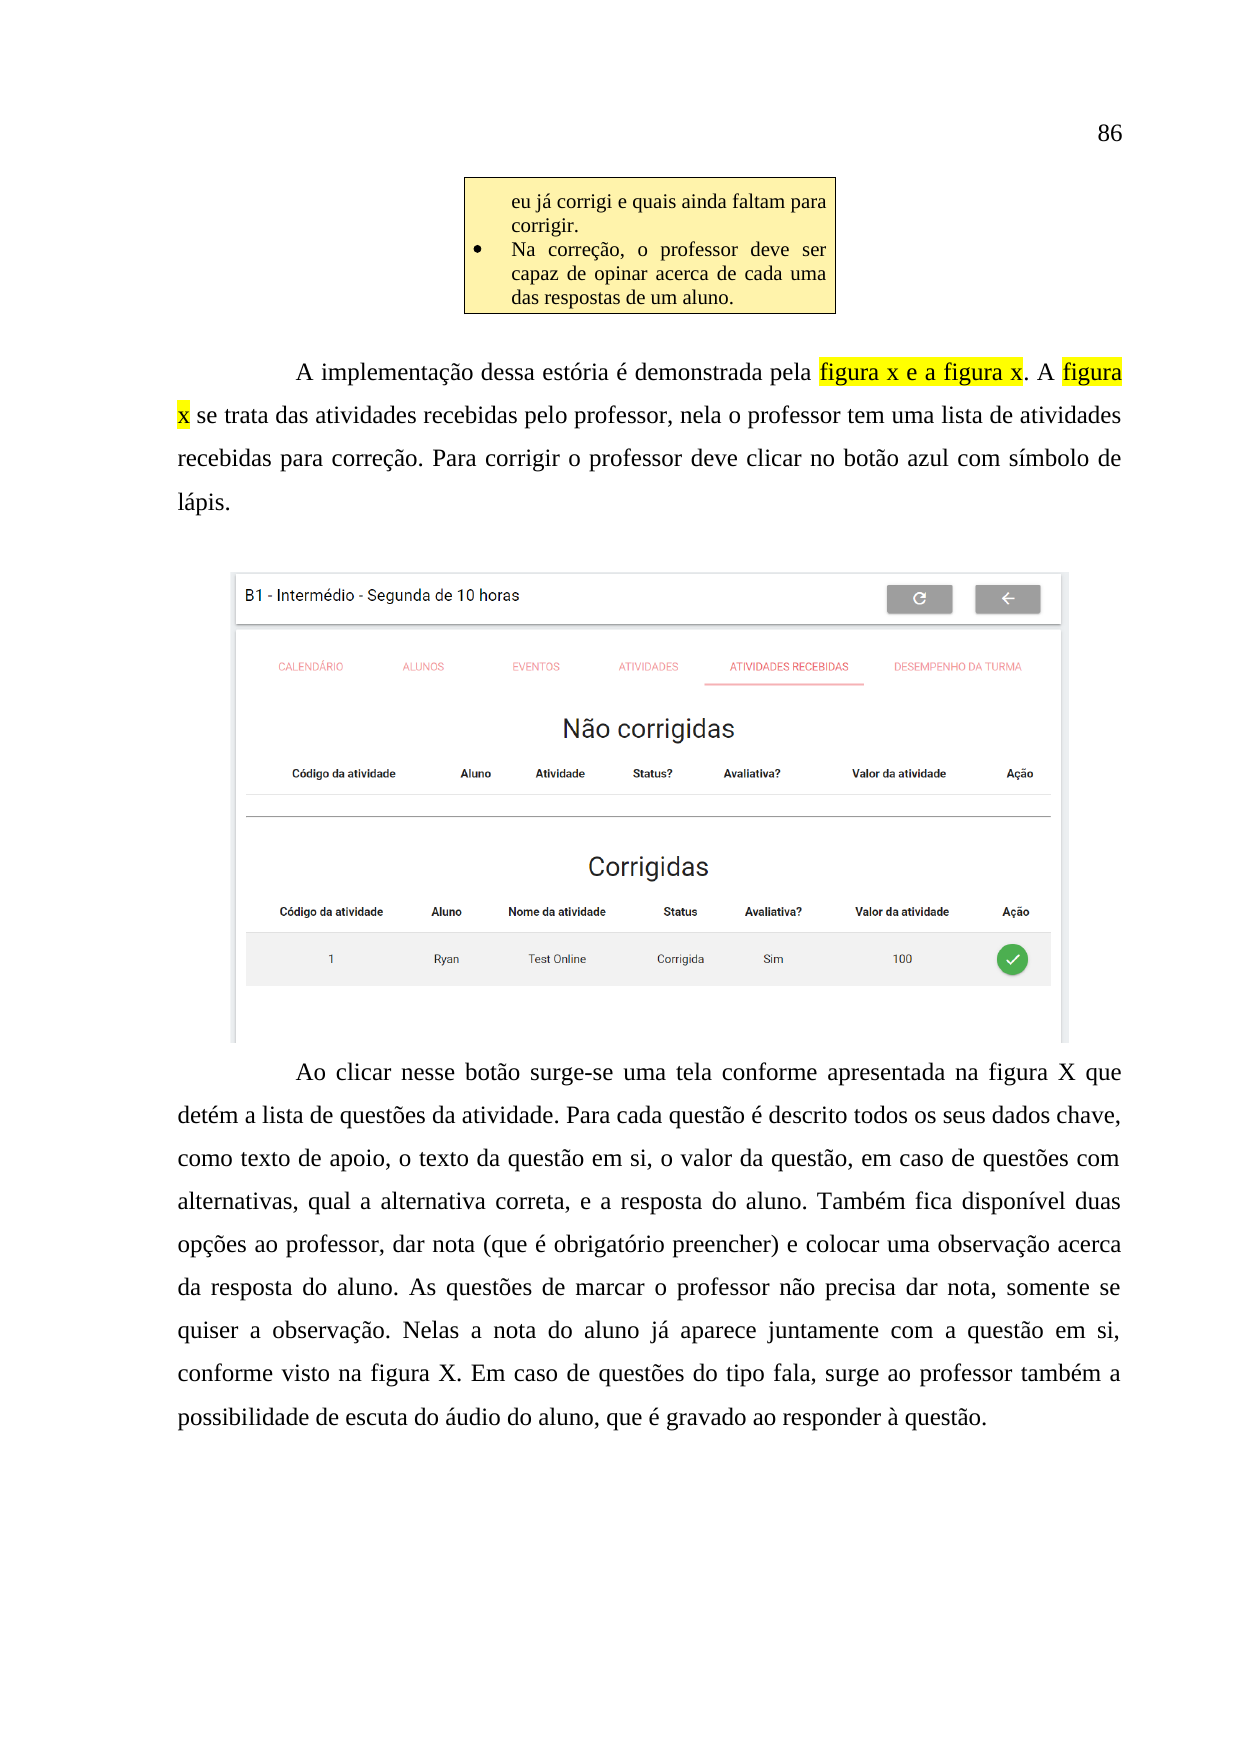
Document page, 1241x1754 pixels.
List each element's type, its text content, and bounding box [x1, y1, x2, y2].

text Ao clicar nesse botão surge-se uma tela conforme apresentada na figura X que detém a lista de questões da atividade. Para cada questão é descrito todos os seus dados chave, como texto de apoio, o texto da questão em si, o valor da questão, em caso de questões com alternativas, qual a alternativa correta, e a resposta do aluno. Também fica disponível duas opções ao professor, dar nota (que é obrigatório preencher) e colocar uma observação acerca da resposta do aluno. As questões de marcar o professor não precisa dar nota, somente se quiser a observação. Nelas a nota do aluno já aparece juntamente com a questão em si, conforme visto na figura X. Em caso de questões do tipo fala, surge ao professor também a possibilidade de escuta do áudio do aluno, que é gravado ao responder à questão. [177, 1057, 1122, 1430]
picture [230, 572, 1069, 1043]
text A implementação dessa estória é demonstrada pela figura x e a figura x. A figura x se trata das atividades recebidas pelo professor, nela o professor tem uma lista de atividades recebidas para correção. Para corrigir o professor deve clicar no botão azul com símbolo de lápis. [177, 357, 1122, 515]
